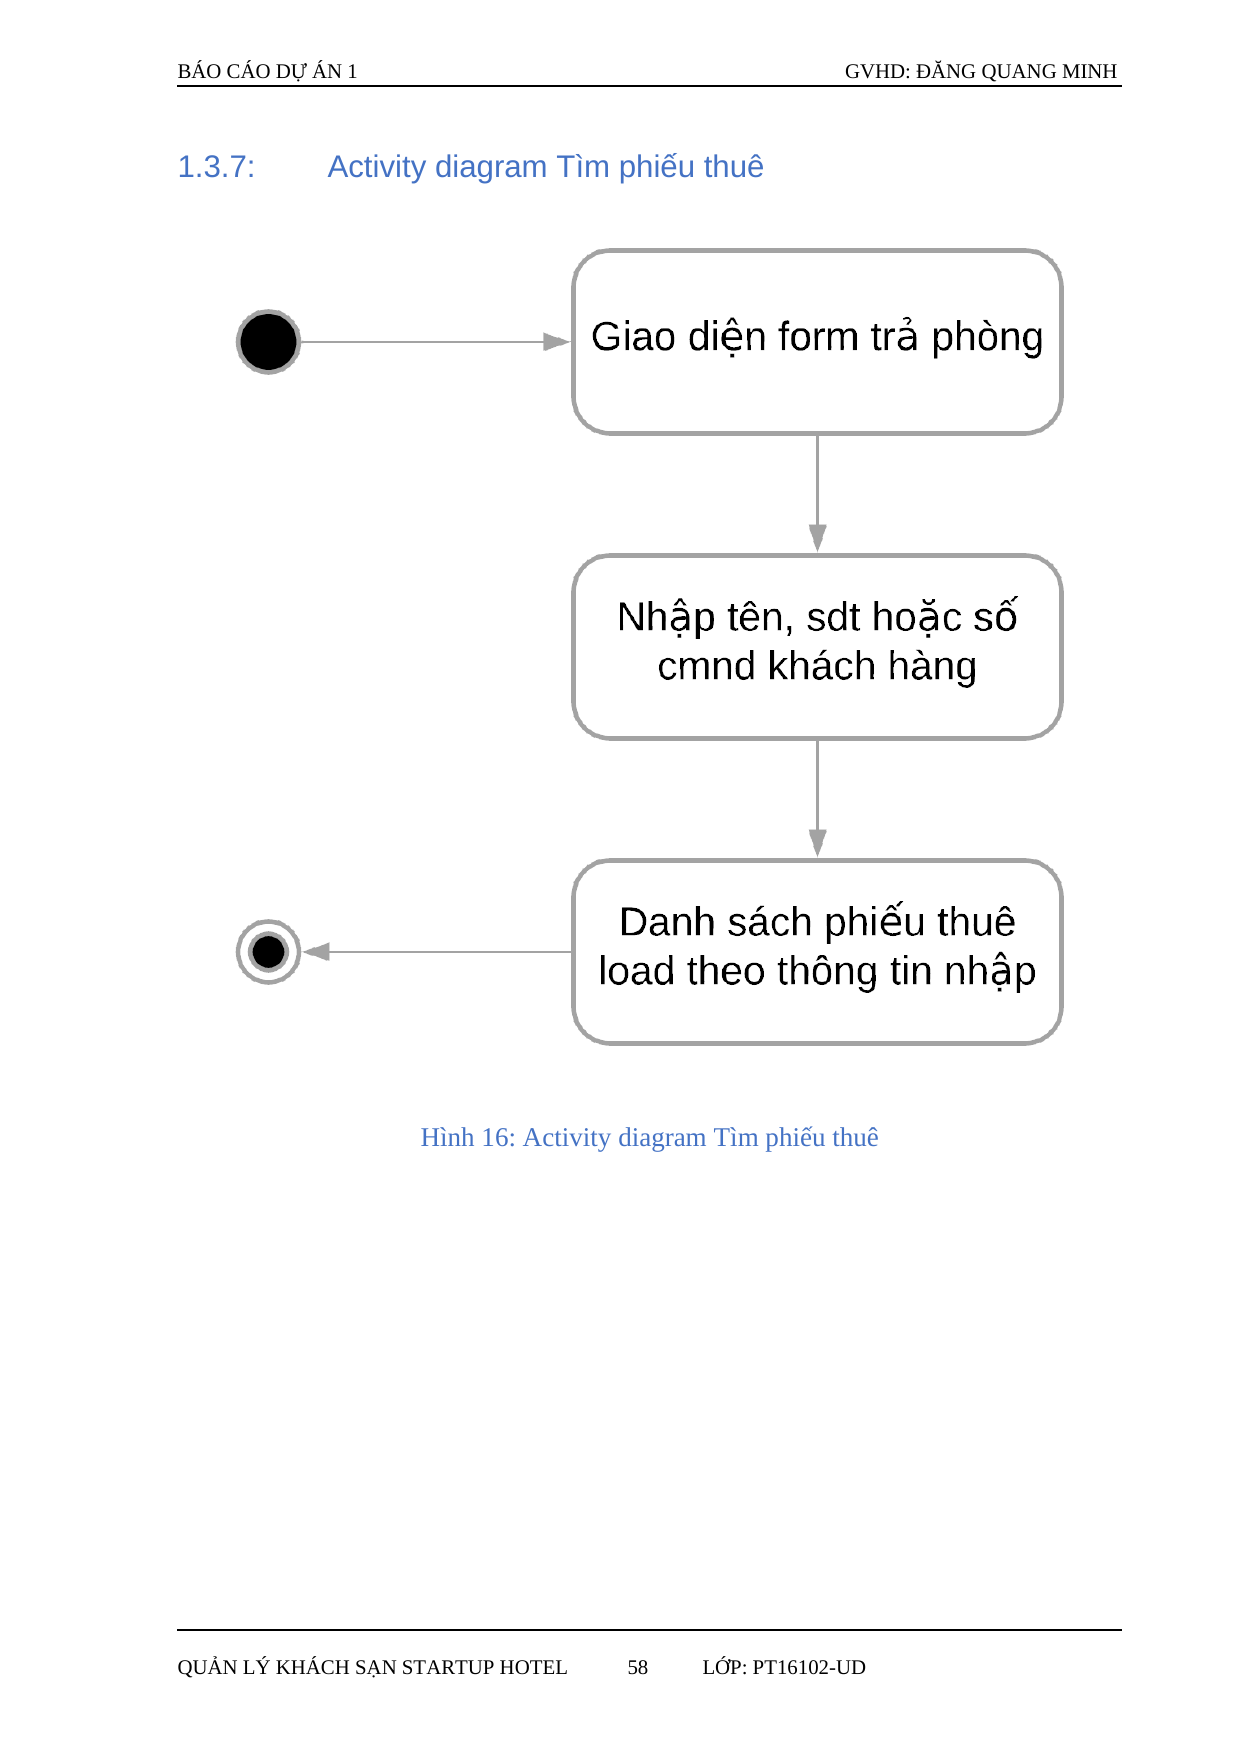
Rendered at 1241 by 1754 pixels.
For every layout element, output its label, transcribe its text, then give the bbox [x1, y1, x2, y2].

picture [177, 190, 1123, 1104]
subtitle Activity diagram Tìm phiếu thuê [177, 148, 1122, 184]
